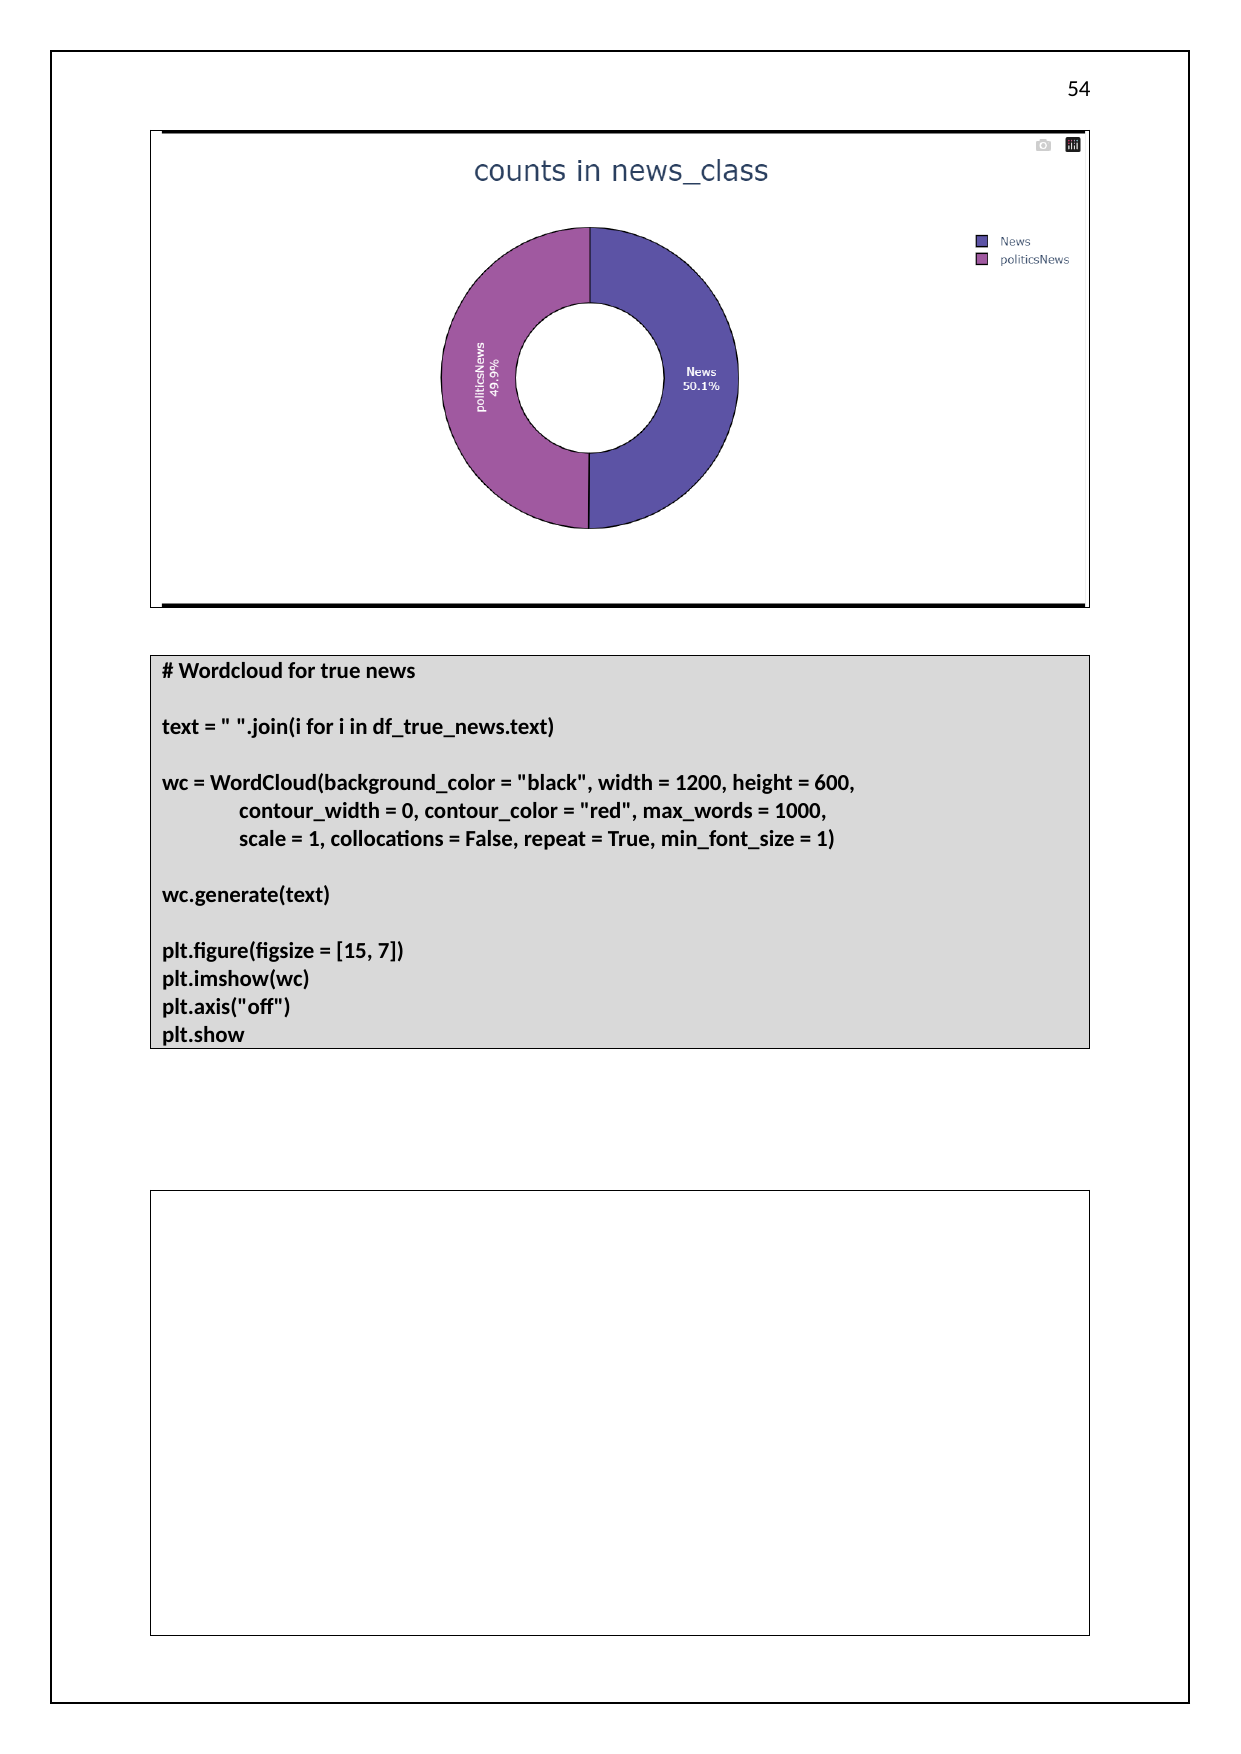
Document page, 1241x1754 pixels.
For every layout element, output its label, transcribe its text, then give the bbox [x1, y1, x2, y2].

table_header # Wordcloud for true news text = " ".join(i for i in df_true_news.text) wc = WordCloud(background_color = "black", width = 1200, height = 600, contour_width = 0, contour_color = "red", max_words = 1000, scale = 1, collocations = False, repeat = True, min_font_size = 1) wc.generate(text) plt.figure(figsize = [15, 7]) plt.imshow(wc) plt.axis("off") plt.show [151, 656, 1089, 1048]
table_header [151, 131, 161, 607]
table_header [151, 1191, 1089, 1635]
picture [161, 130, 1086, 607]
